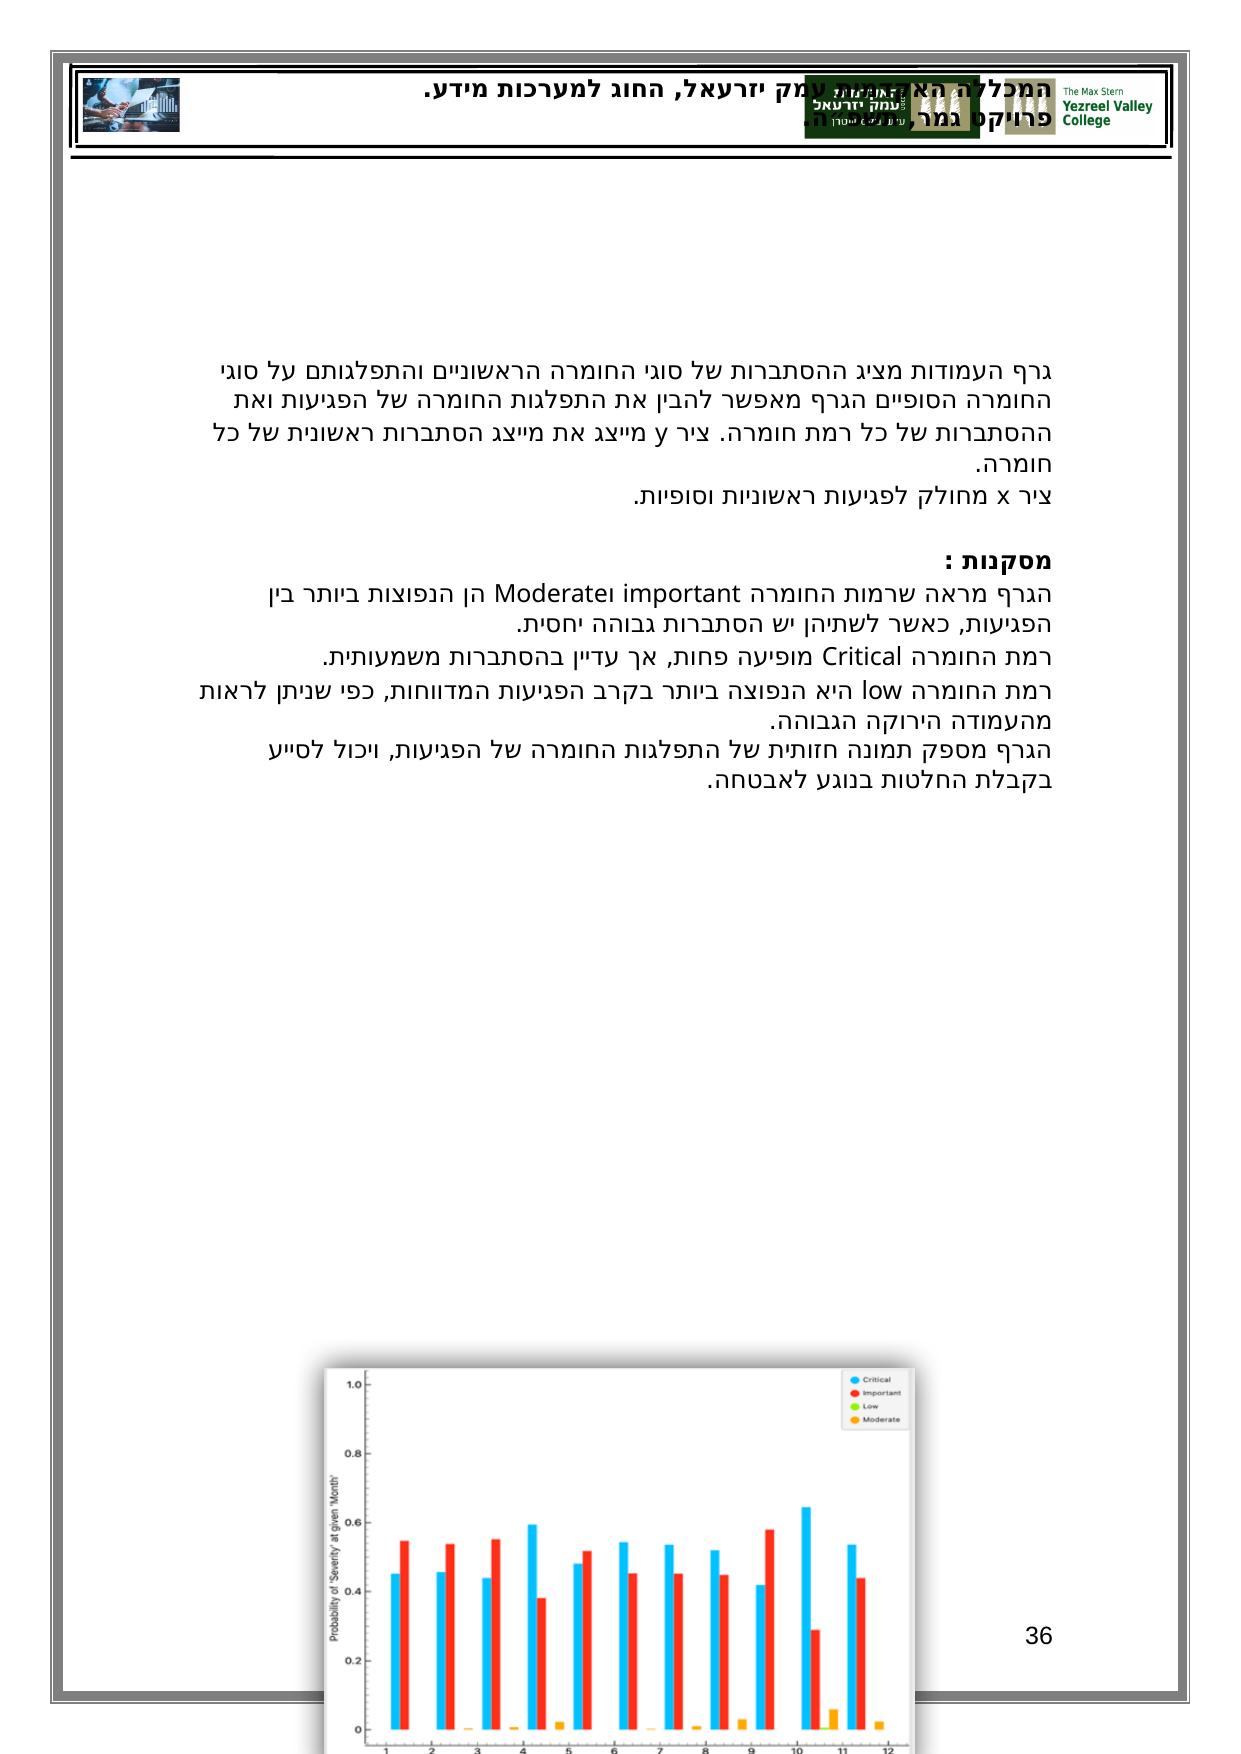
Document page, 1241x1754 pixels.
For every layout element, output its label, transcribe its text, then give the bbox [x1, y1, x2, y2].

text הגרף מראה שרמות החומרה important וModerate הן הנפוצות ביותר בין הפגיעות, כאשר לשתיהן יש הסתברות גבוהה יחסית. [187, 575, 1053, 638]
text הגרף מספק תמונה חזותית של התפלגות החומרה של הפגיעות, ויכול לסייע בקבלת החלטות בנוגע לאבטחה. [187, 736, 1053, 794]
text ציר x מחולק לפגיעות ראשוניות וסופיות. [187, 478, 1053, 512]
picture [324, 1368, 915, 1754]
text מסקנות : [187, 546, 1053, 575]
picture [1001, 75, 1157, 138]
text רמת החומרה low היא הנפוצה ביותר בקרב הפגיעות המדווחות, כפי שניתן לראות מהעמודה הירוקה הגבוהה. [187, 672, 1053, 736]
text גרף העמודות מציג ההסתברות של סוגי החומרה הראשוניים והתפלגותם על סוגי החומרה הסופיים הגרף מאפשר להבין את התפלגות החומרה של הפגיעות ואת ההסתברות של כל רמת חומרה. ציר y מייצג את מייצג הסתברות ראשונית של כל חומרה. [187, 356, 1053, 478]
picture [804, 75, 981, 139]
text רמת החומרה Critical מופיעה פחות, אך עדיין בהסתברות משמעותית. [187, 638, 1053, 672]
picture [82, 78, 180, 132]
